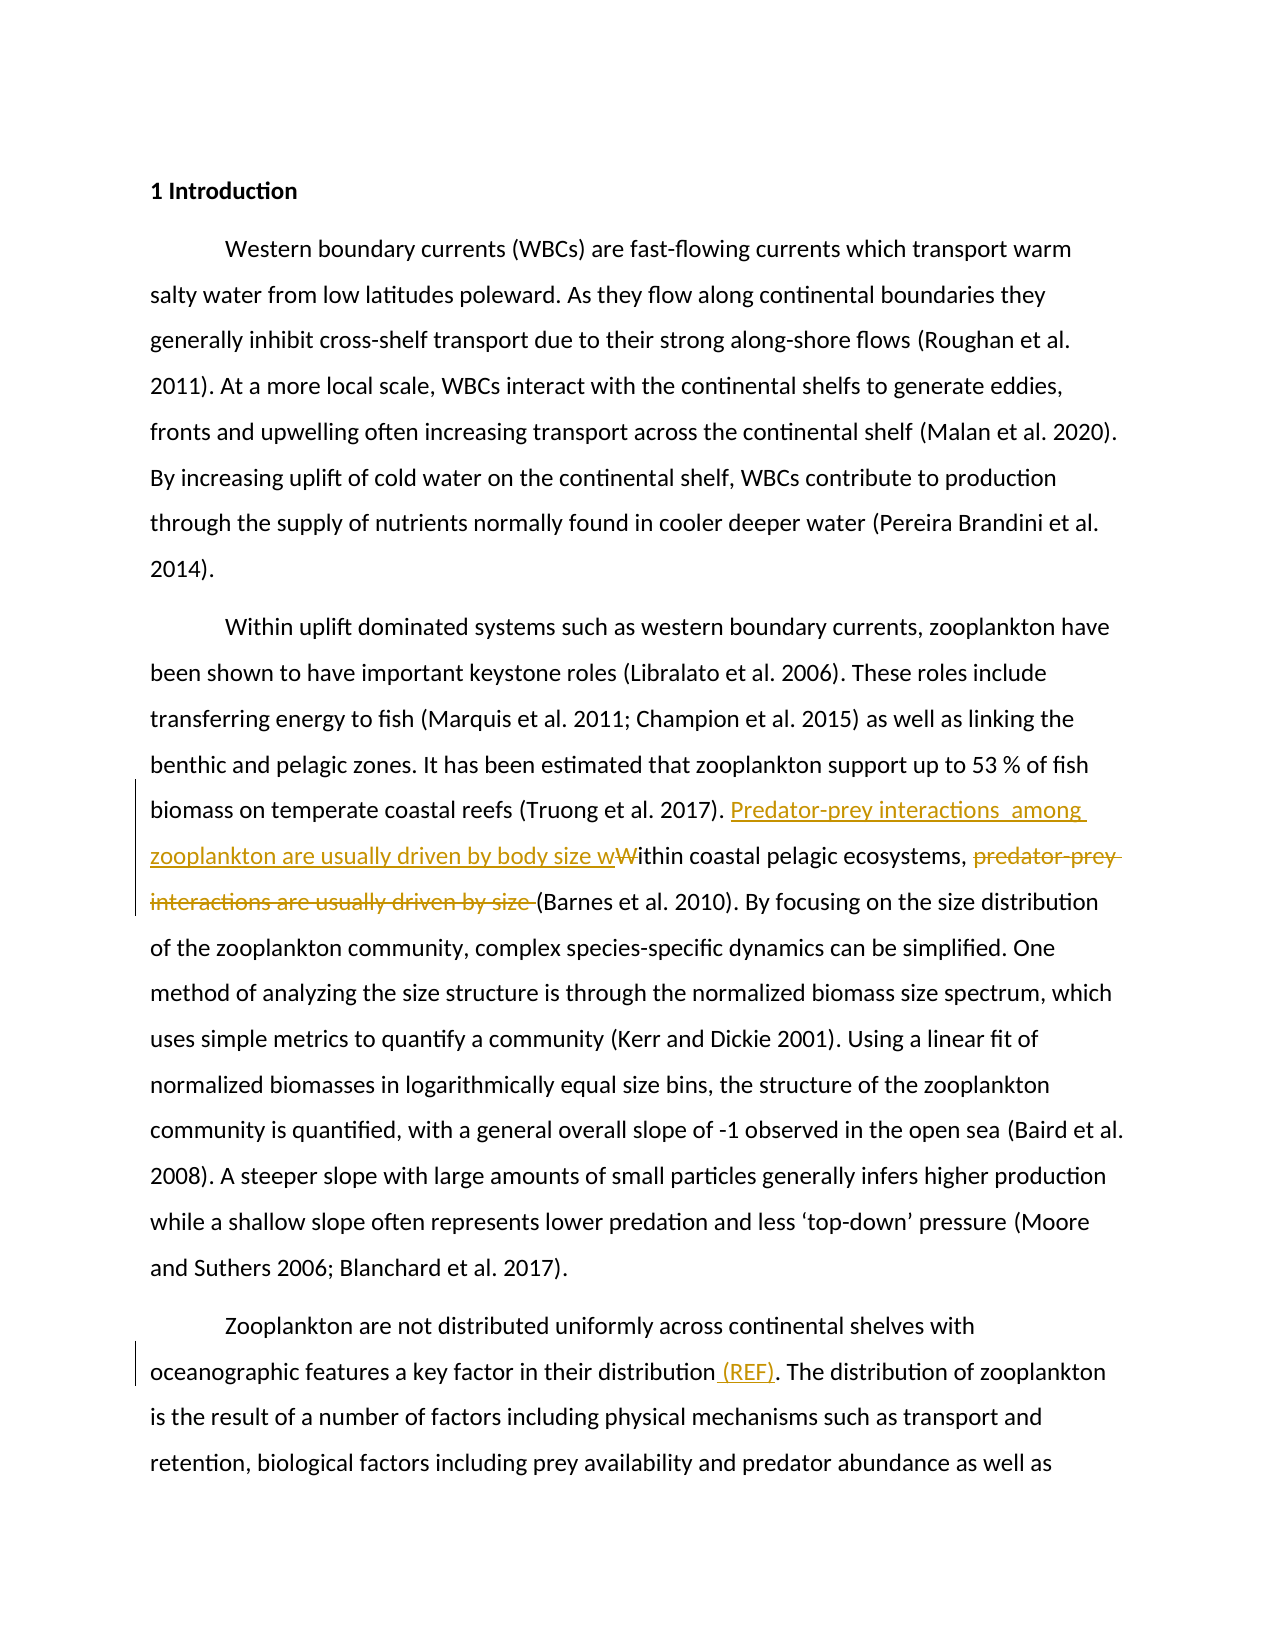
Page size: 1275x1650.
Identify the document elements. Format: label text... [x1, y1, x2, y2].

text Western boundary currents (WBCs) are fast-flowing currents which transport warm salty water from low latitudes poleward. As they flow along continental boundaries they generally inhibit cross-shelf transport due to their strong along-shore flows (Roughan et al. 2011). At a more local scale, WBCs interact with the continental shelfs to generate eddies, fronts and upwelling often increasing transport across the continental shelf (Malan et al. 2020). By increasing uplift of cold water on the continental shelf, WBCs contribute to production through the supply of nutrients normally found in cooler deeper water (Pereira Brandini et al. 2014). [150, 233, 1125, 584]
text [150, 1310, 1125, 1478]
text Within uplift dominated systems such as western boundary currents, zooplankton have been shown to have important keystone roles (Libralato et al. 2006). These roles include transferring energy to fish (Marquis et al. 2011; Champion et al. 2015) as well as linking the benthic and pelagic zones. It has been estimated that zooplankton support up to 53 % of fish biomass on temperate coastal reefs (Truong et al. 2017). ithin coastal pelagic ecosystems, (Barnes et al. 2010). By focusing on the size distribution of the zooplankton community, complex species-specific dynamics can be simplified. One method of analyzing the size structure is through the normalized biomass size spectrum, which uses simple metrics to quantify a community (Kerr and Dickie 2001). Using a linear fit of normalized biomasses in logarithmically equal size bins, the structure of the zooplankton community is quantified, with a general overall slope of -1 observed in the open sea (Baird et al. 2008). A steeper slope with large amounts of small particles generally infers higher production while a shallow slope often represents lower predation and less ‘top-down’ pressure (Moore and Suthers 2006; Blanchard et al. 2017). [150, 612, 1125, 1282]
subtitle 1 Introduction [150, 175, 1125, 206]
